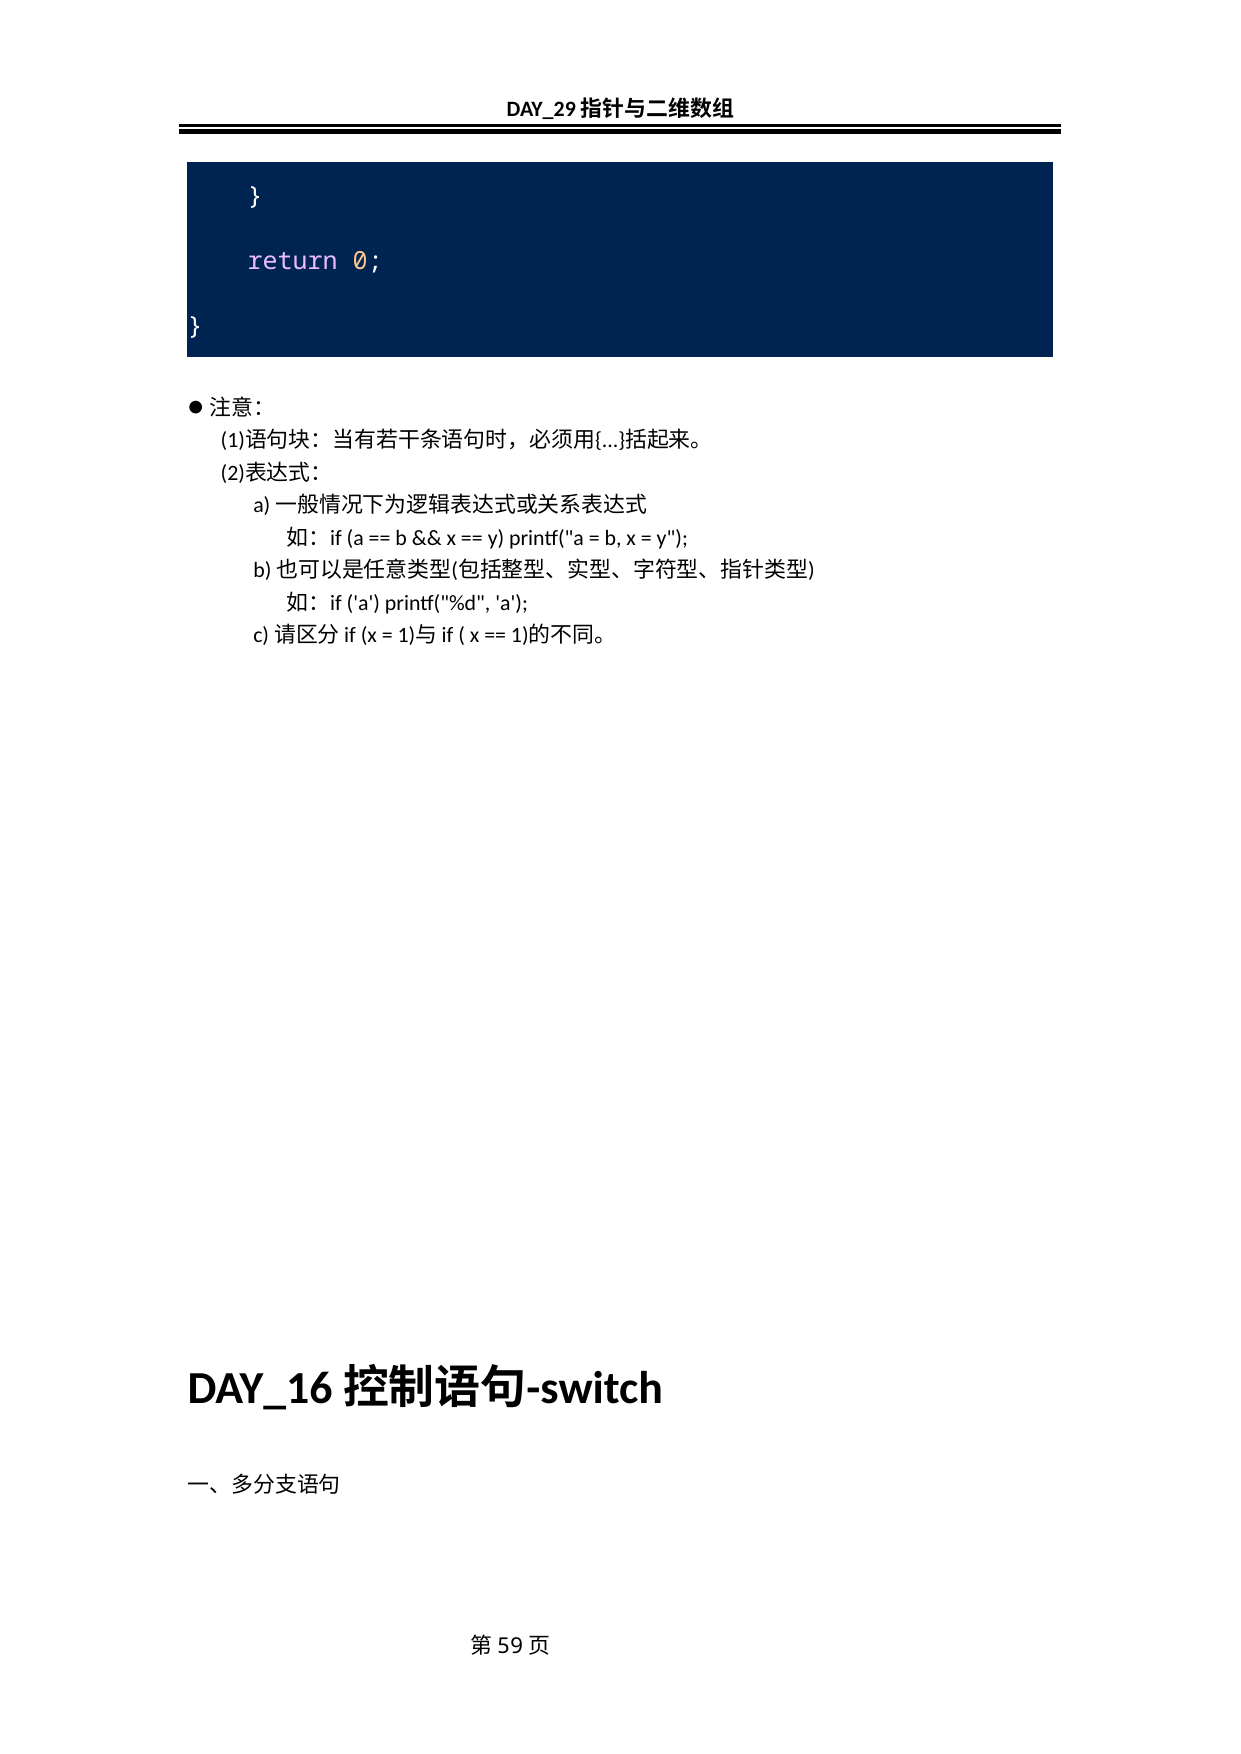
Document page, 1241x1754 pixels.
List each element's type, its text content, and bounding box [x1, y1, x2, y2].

list 注意： [187, 389, 1053, 422]
text } [187, 292, 1053, 357]
list (1)语句块：当有若干条语句时，必须用{...}括起来。 [187, 422, 1053, 454]
text } [187, 162, 1053, 227]
list (2)表达式： [187, 454, 1053, 487]
list b) 也可以是任意类型(包括整型、实型、字符型、指针类型) [220, 552, 1053, 584]
list c) 请区分if (x = 1)与if ( x == 1)的不同。 [220, 617, 1053, 649]
list a) 一般情况下为逻辑表达式或关系表达式 [220, 487, 1053, 519]
subtitle DAY_16 控制语句-switch [187, 1335, 1053, 1432]
text return 0; [187, 227, 1053, 292]
list 如：if (a == b && x == y) printf("a = b, x = y"); [253, 519, 1053, 552]
list 如：if ('a') printf("%d", 'a'); [253, 584, 1053, 617]
list 多分支语句 [187, 1467, 1053, 1499]
